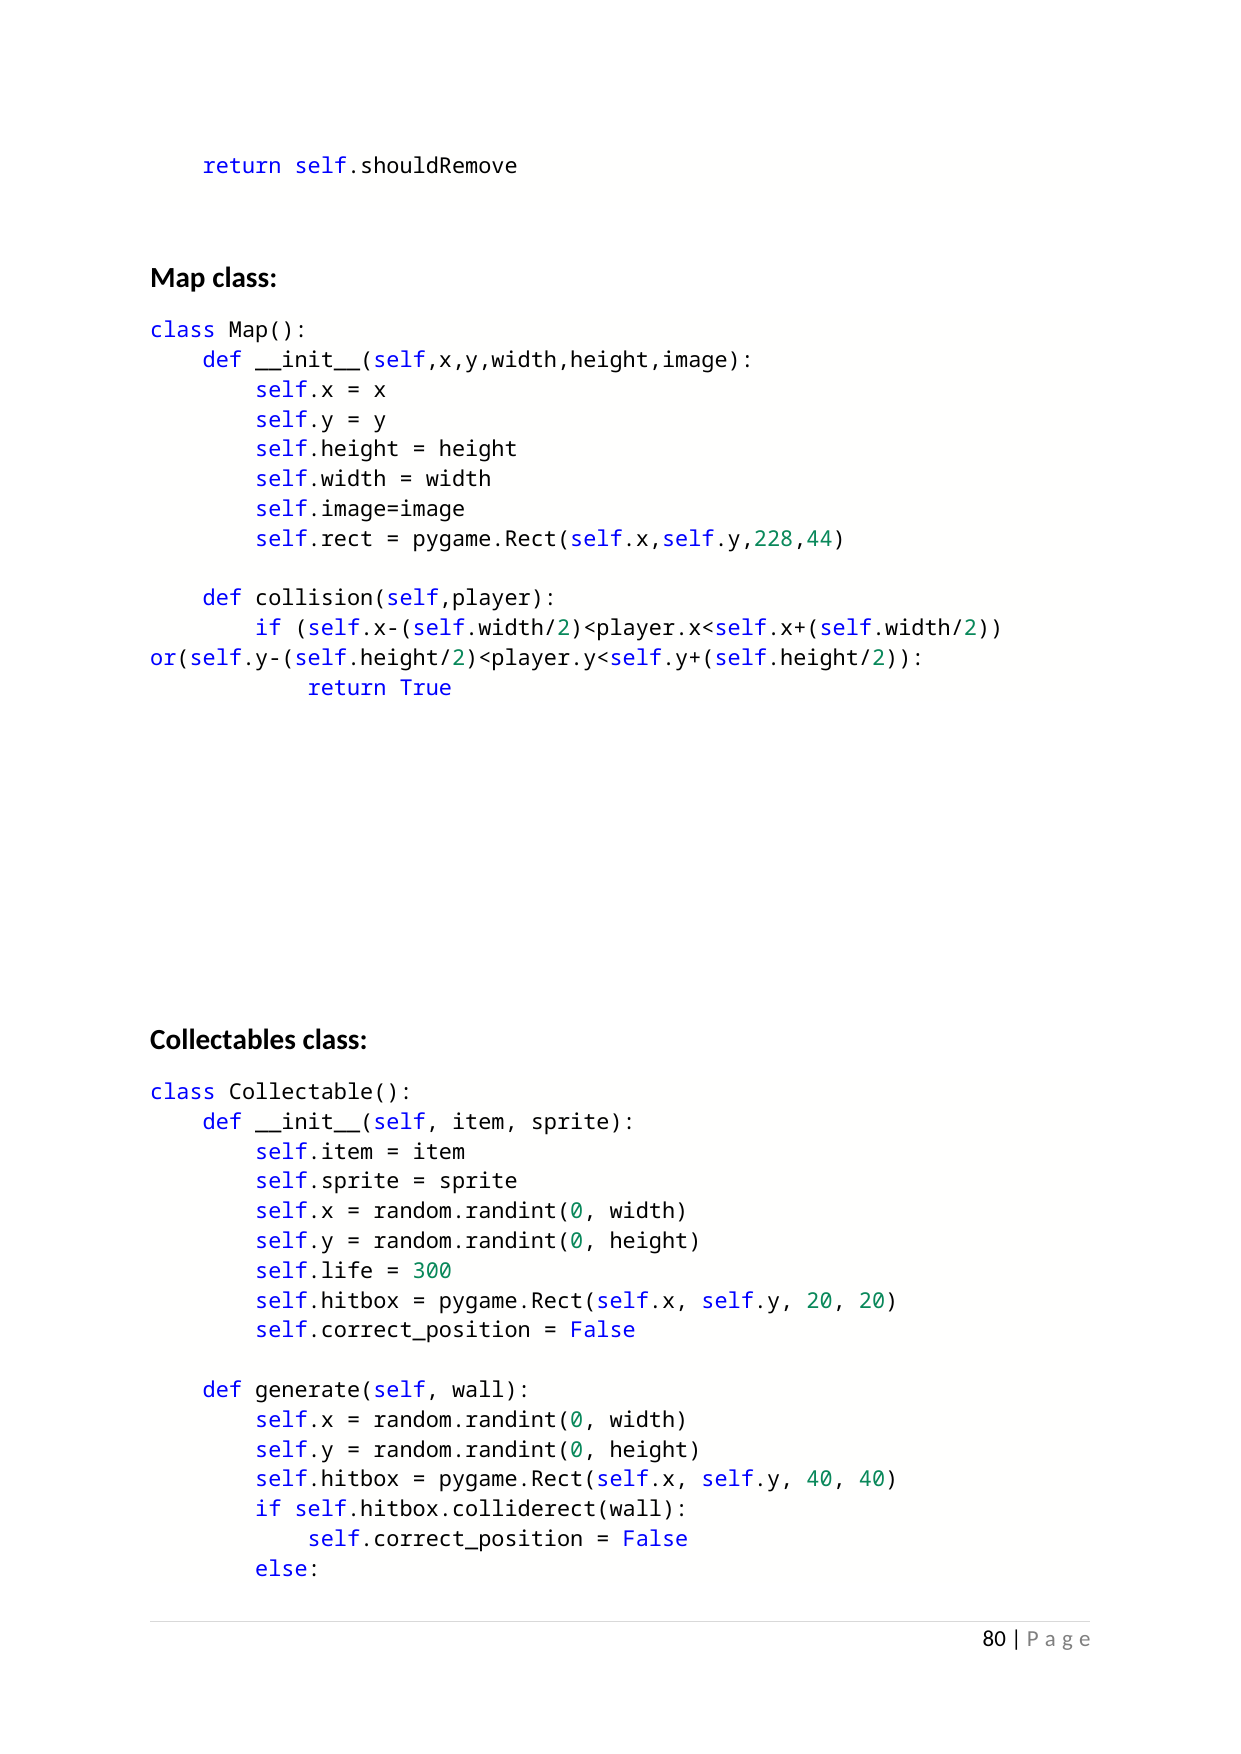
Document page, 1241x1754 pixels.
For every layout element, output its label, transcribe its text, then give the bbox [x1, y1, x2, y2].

text if (self.x-(self.width/2)<player.x<self.x+(self.width/2)) or(self.y-(self.height/2)<player.y<self.y+(self.height/2)): [150, 612, 1090, 672]
text self.x = x [150, 374, 1090, 403]
text def collision(self,player): [150, 582, 1090, 612]
text self.correct_position = False [150, 1314, 1090, 1344]
text self.correct_position = False [150, 1523, 1090, 1553]
text self.y = y [150, 403, 1090, 433]
text self.height = height [150, 433, 1090, 463]
text def __init__(self, item, sprite): [150, 1106, 1090, 1136]
text self.rect = pygame.Rect(self.x,self.y,228,44) [150, 523, 1090, 552]
text else: [150, 1553, 1090, 1583]
text class Collectable(): [150, 1076, 1090, 1106]
text return True [150, 672, 1090, 701]
text Map class: [150, 259, 1090, 295]
text class Map(): [150, 314, 1090, 344]
text return self.shouldRemove [150, 150, 1090, 180]
text self.item = item [150, 1136, 1090, 1166]
text self.life = 300 [150, 1255, 1090, 1285]
text def generate(self, wall): [150, 1374, 1090, 1404]
text self.y = random.randint(0, height) [150, 1225, 1090, 1255]
text self.width = width [150, 463, 1090, 493]
text self.image=image [150, 493, 1090, 523]
text self.y = random.randint(0, height) [150, 1434, 1090, 1463]
text def __init__(self,x,y,width,height,image): [150, 344, 1090, 374]
text Collectables class: [150, 1021, 1090, 1057]
text self.hitbox = pygame.Rect(self.x, self.y, 20, 20) [150, 1285, 1090, 1314]
text if self.hitbox.colliderect(wall): [150, 1493, 1090, 1523]
text self.x = random.randint(0, width) [150, 1195, 1090, 1225]
text self.x = random.randint(0, width) [150, 1404, 1090, 1434]
text self.hitbox = pygame.Rect(self.x, self.y, 40, 40) [150, 1463, 1090, 1493]
text self.sprite = sprite [150, 1166, 1090, 1195]
